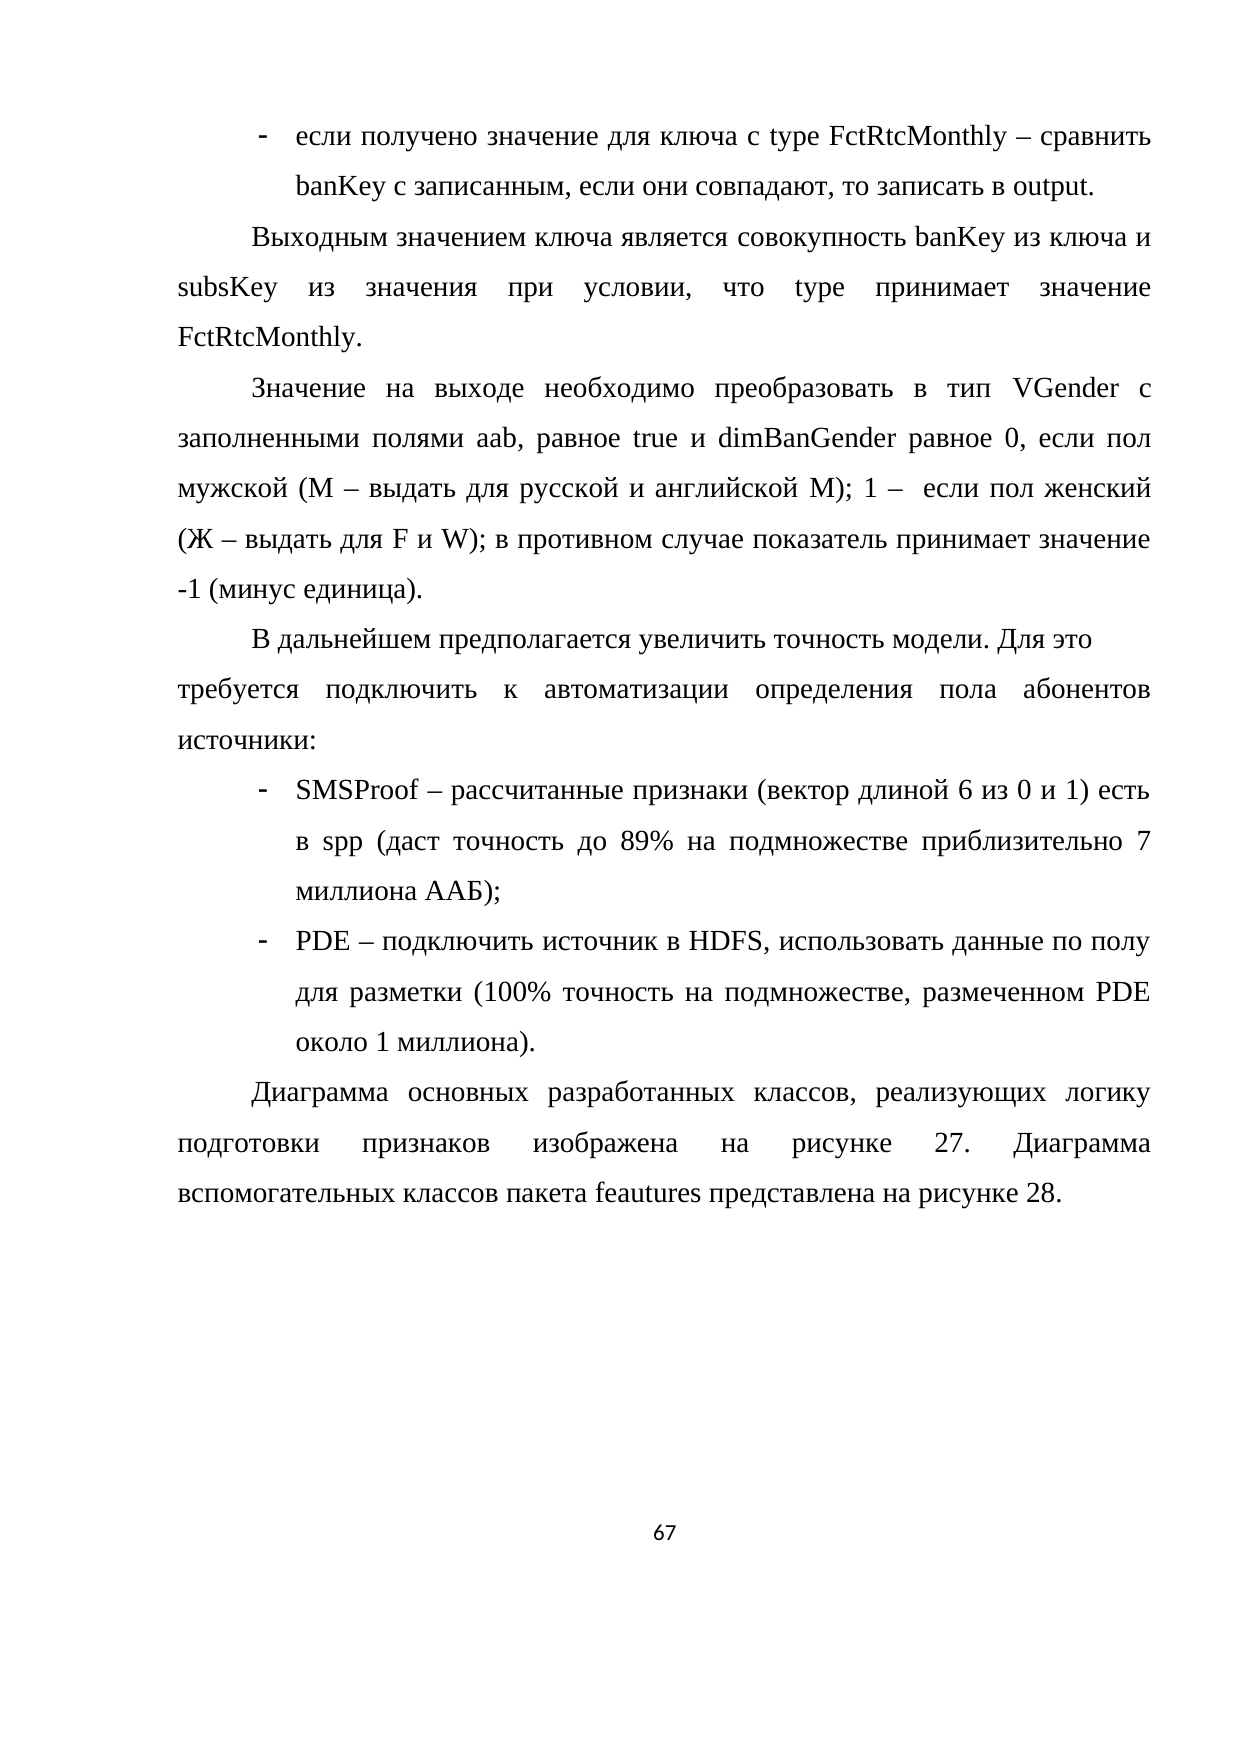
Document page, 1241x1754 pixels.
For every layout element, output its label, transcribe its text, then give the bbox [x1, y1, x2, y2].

text требуется подключить к автоматизации определения пола абонентов источники: [177, 672, 1152, 756]
text если получено значение для ключа с type FctRtcMonthly – сравнить banKey с записанным, если они совпадают, то записать в output. [258, 118, 1152, 202]
text Диаграмма основных разработанных классов, реализующих логику подготовки признаков изображена на рисунке 27. Диаграмма вспомогательных классов пакета feautures представлена на рисунке 28. [177, 1074, 1152, 1208]
text Выходным значением ключа является совокупность banKey из ключа и subsKey из значения при условии, что type принимает значение FctRtcMonthly. [177, 219, 1152, 353]
text В дальнейшем предполагается увеличить точность модели. Для это [177, 621, 1152, 655]
text Значение на выходе необходимо преобразовать в тип VGender с заполненными полями aab, равное true и dimBanGender равное 0, если пол мужской (М – выдать для русской и английской M); 1 – если пол женский (Ж – выдать для F и W); в противном случае показатель принимает значение -1 (минус единица). [177, 370, 1152, 604]
text PDE – подключить источник в HDFS, использовать данные по полу для разметки (100% точность на подмножестве, размеченном PDE около 1 миллиона). [258, 923, 1152, 1058]
text SMSProof – рассчитанные признаки (вектор длиной 6 из 0 и 1) есть в spp (даст точность до 89% на подмножестве приблизительно 7 миллиона ААБ); [258, 772, 1152, 907]
